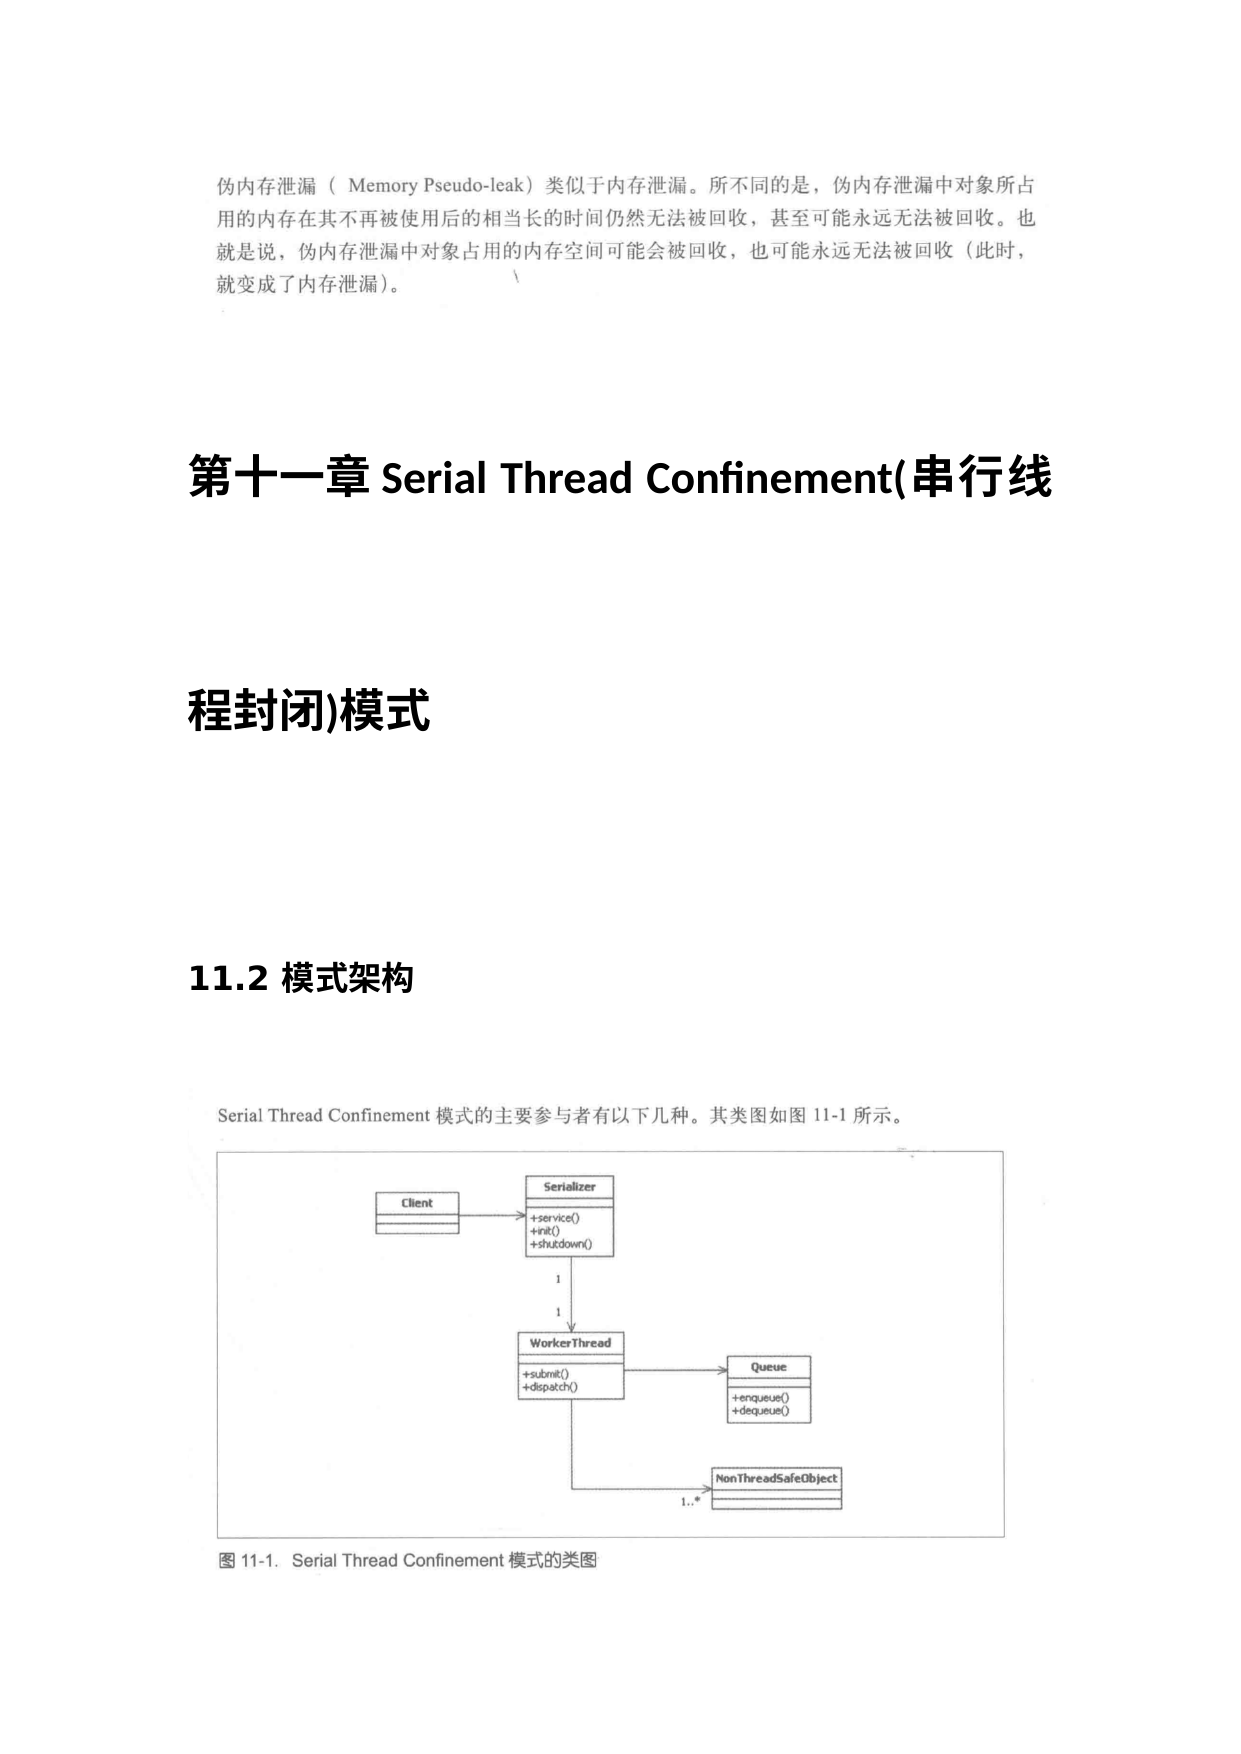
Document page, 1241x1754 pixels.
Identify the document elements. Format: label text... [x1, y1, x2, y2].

picture [187, 1070, 1053, 1579]
picture [187, 162, 1052, 317]
subtitle 11.2 模式架构 [187, 943, 1053, 1008]
subtitle Serial Thread Confinement(串行线程封闭)模式 [187, 425, 1053, 756]
